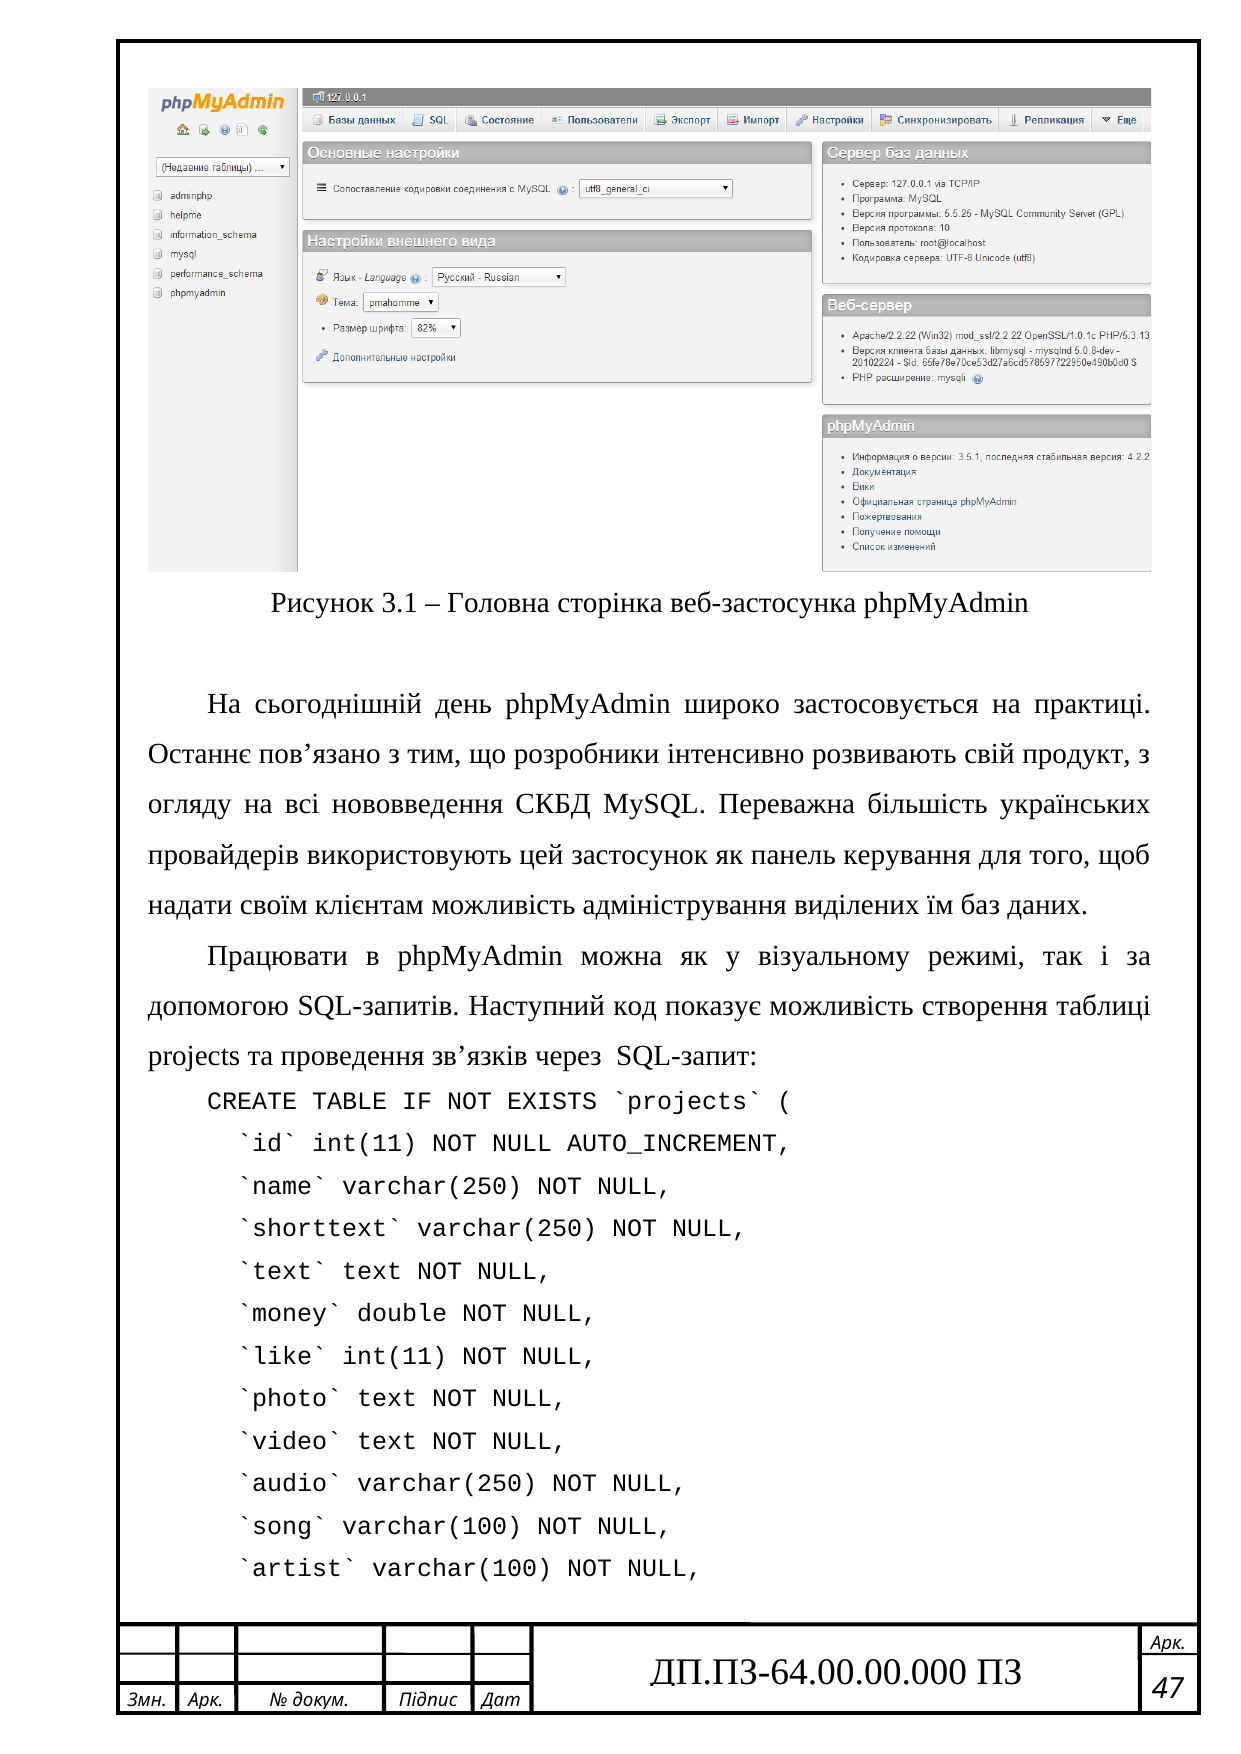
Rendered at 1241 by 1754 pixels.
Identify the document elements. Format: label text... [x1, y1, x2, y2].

text `shorttext` varchar(250) NOT NULL, [148, 1216, 1152, 1244]
text `text` text NOT NULL, [148, 1258, 1152, 1287]
text `audio` varchar(250) NOT NULL, [148, 1471, 1152, 1499]
text `artist` varchar(100) NOT NULL, [148, 1556, 1152, 1584]
text `id` int(11) NOT NULL AUTO_INCREMENT, [148, 1131, 1152, 1159]
text Працювати в phpMyAdmin можна як у візуальному режимі, так і за допомогою SQL-запитів. Наступний код показує можливість створення таблиці projects та проведення зв’язків через SQL-запит: [148, 938, 1152, 1072]
text `money` double NOT NULL, [148, 1301, 1152, 1329]
text `name` varchar(250) NOT NULL, [148, 1173, 1152, 1202]
text `video` text NOT NULL, [148, 1428, 1152, 1457]
text CREATE TABLE IF NOT EXISTS `projects` ( [148, 1088, 1152, 1117]
text `like` int(11) NOT NULL, [148, 1343, 1152, 1372]
picture [148, 88, 1152, 572]
text На сьогоднішній день phpMyAdmin широко застосовується на практиці. Останнє пов’язано з тим, що розробники інтенсивно розвивають свій продукт, з огляду на всі нововведення СКБД MySQL. Переважна більшість українських провайдерів використовують цей застосунок як панель керування для того, щоб надати своїм клієнтам можливість адміністрування виділених їм баз даних. [148, 686, 1152, 921]
text Рисунок 3.1 – Головна сторінка веб-застосунка phpMyAdmin [148, 585, 1152, 619]
text `song` varchar(100) NOT NULL, [148, 1513, 1152, 1542]
text `photo` text NOT NULL, [148, 1386, 1152, 1414]
